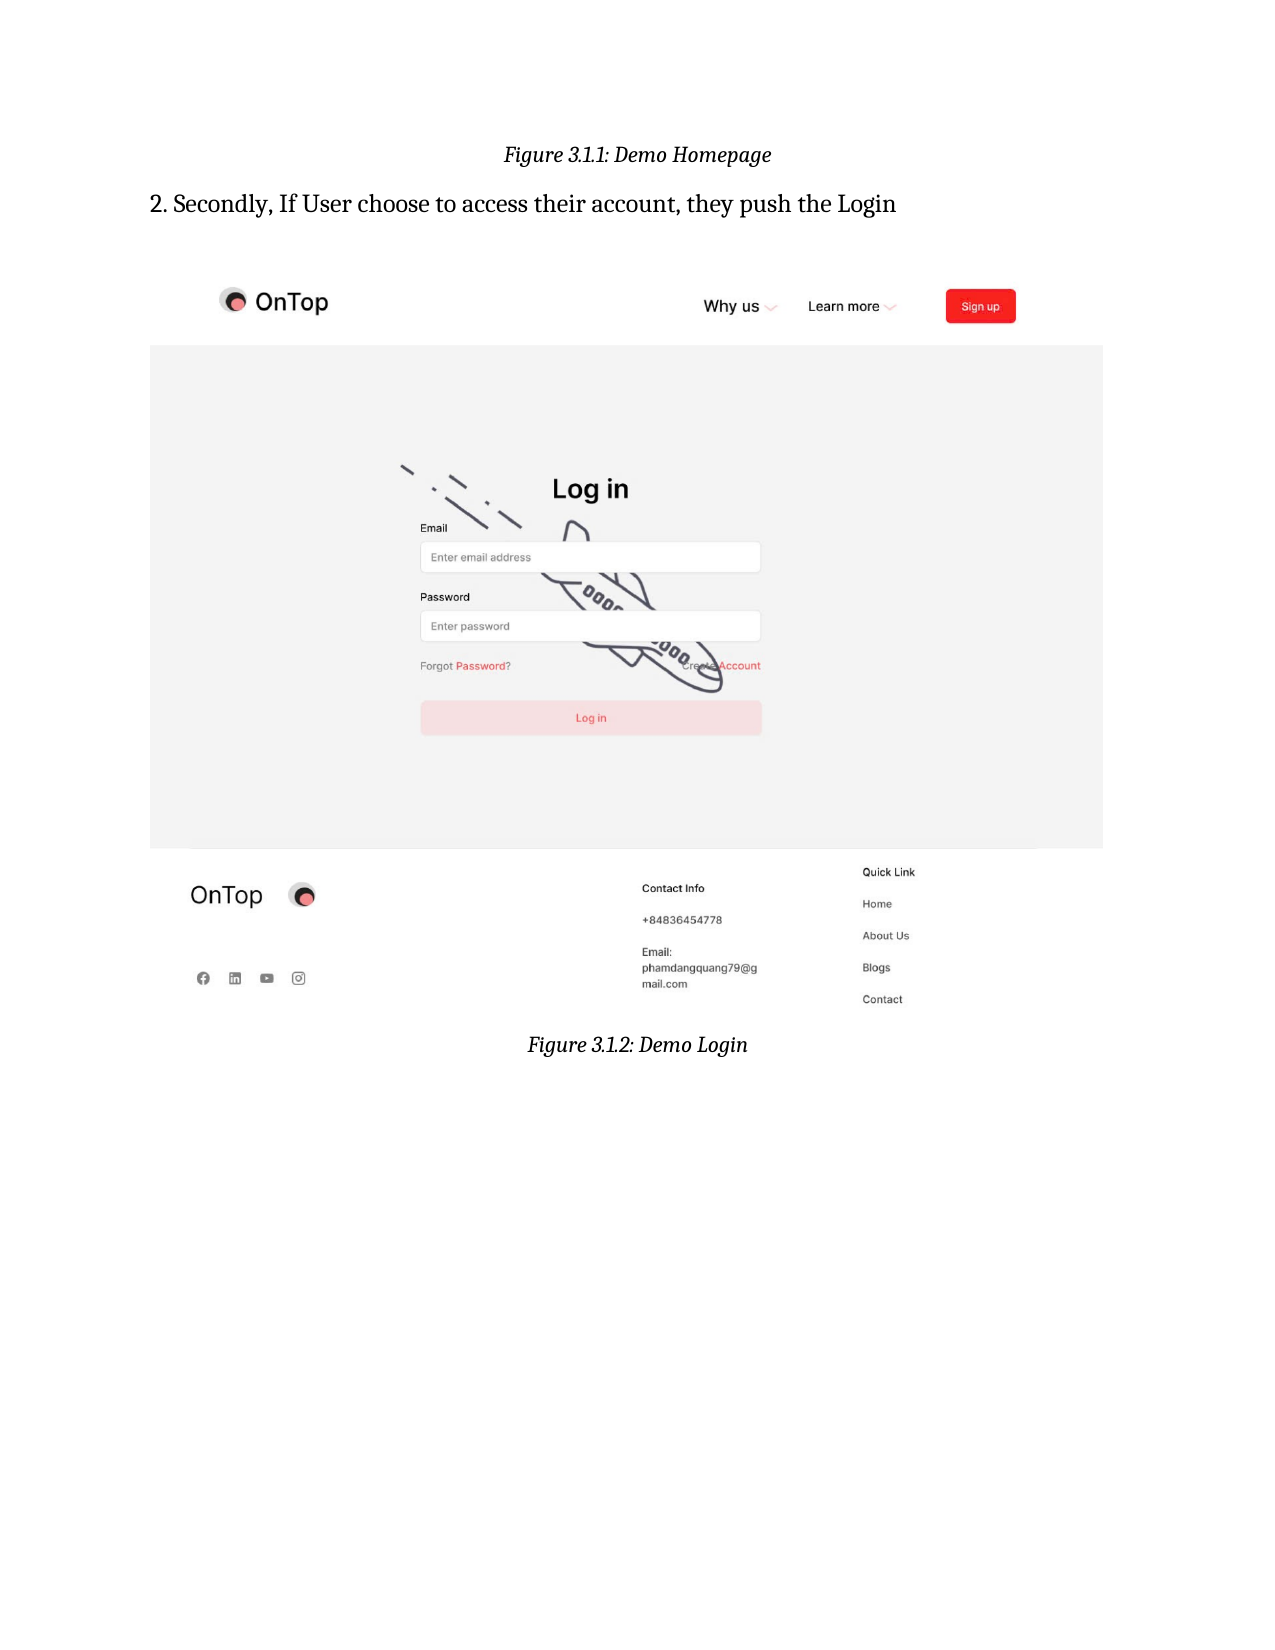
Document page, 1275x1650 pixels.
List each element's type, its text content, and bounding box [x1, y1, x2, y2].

picture [150, 239, 1103, 1023]
text Figure 3.1.1: Demo Homepage [307, 142, 968, 168]
text Figure 3.1.2: Demo Login [307, 1032, 969, 1058]
subtitle Secondly, If User choose to access their account, they push the Login [150, 189, 1275, 219]
